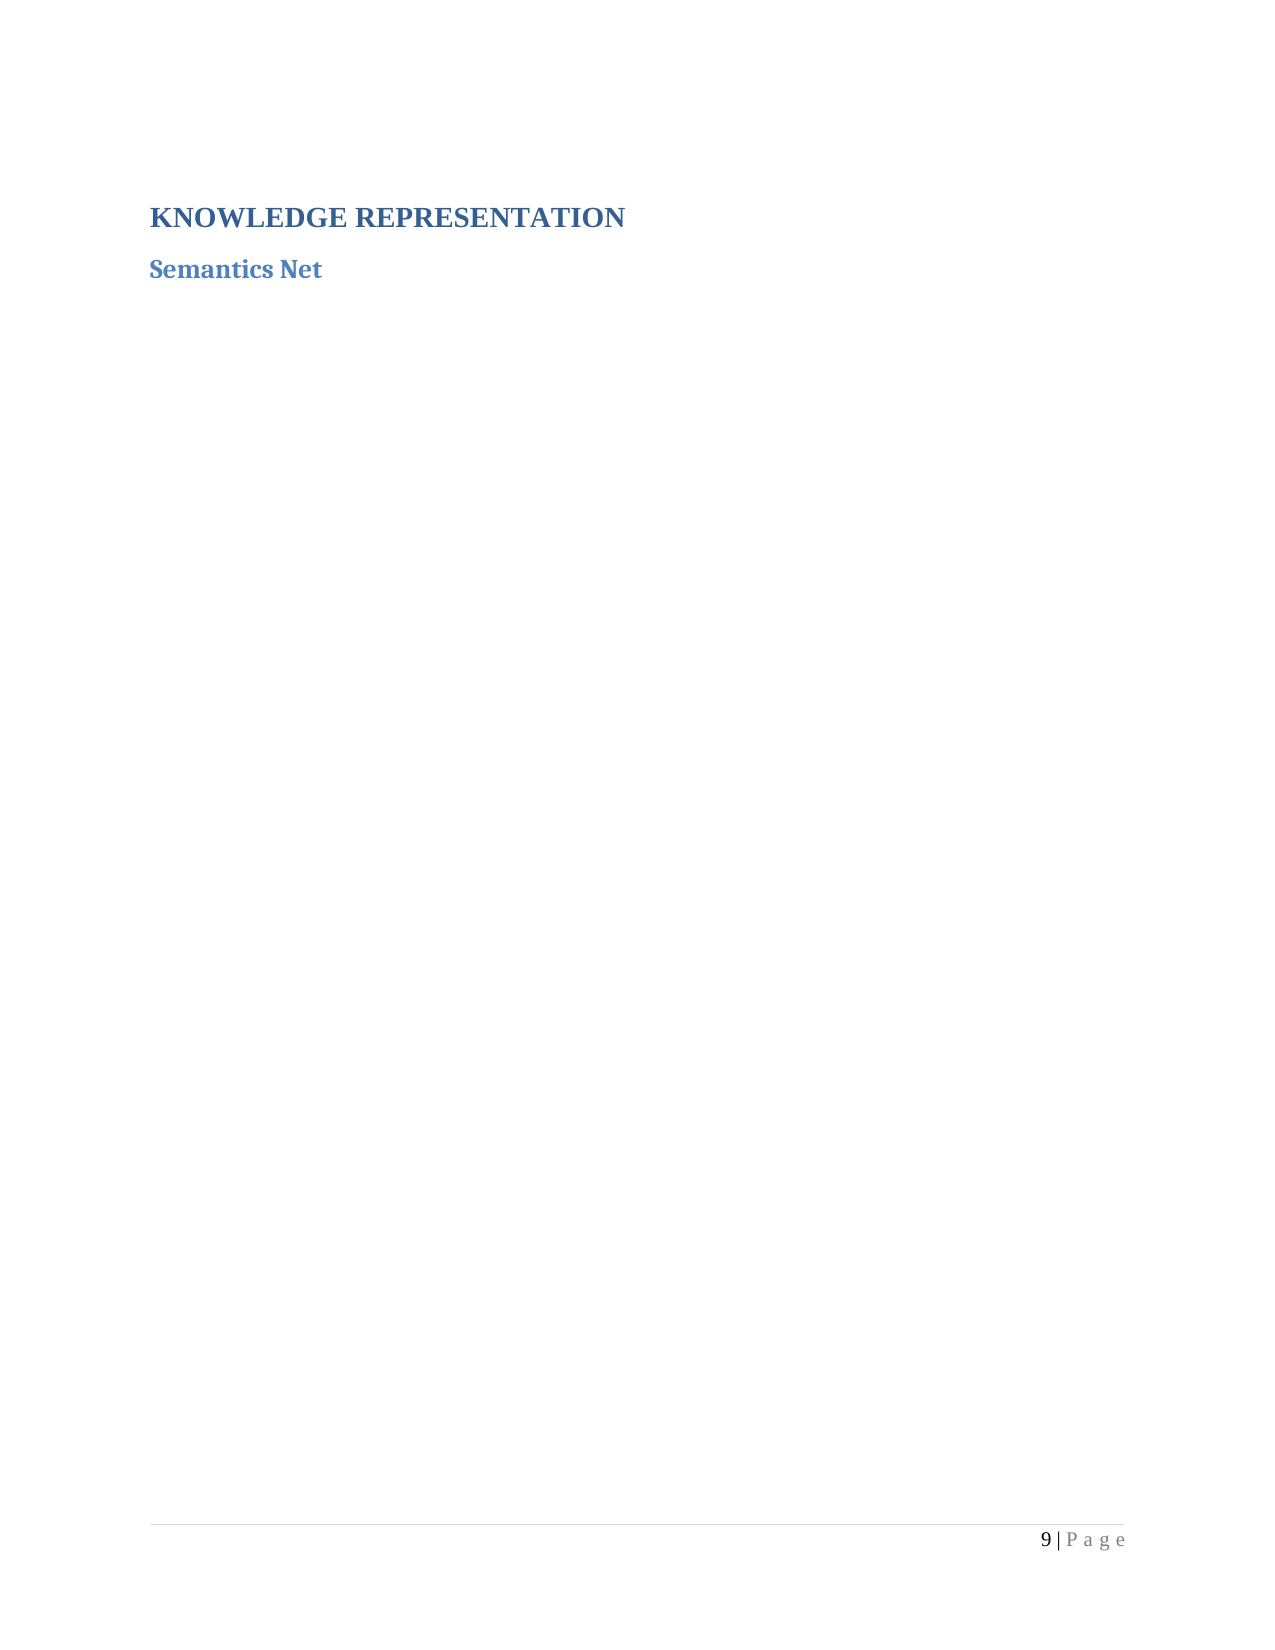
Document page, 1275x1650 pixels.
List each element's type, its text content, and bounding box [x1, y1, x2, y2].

subtitle Semantics Net [150, 254, 1125, 286]
subtitle KNOWLEDGE REPRESENTATION [150, 200, 1125, 233]
